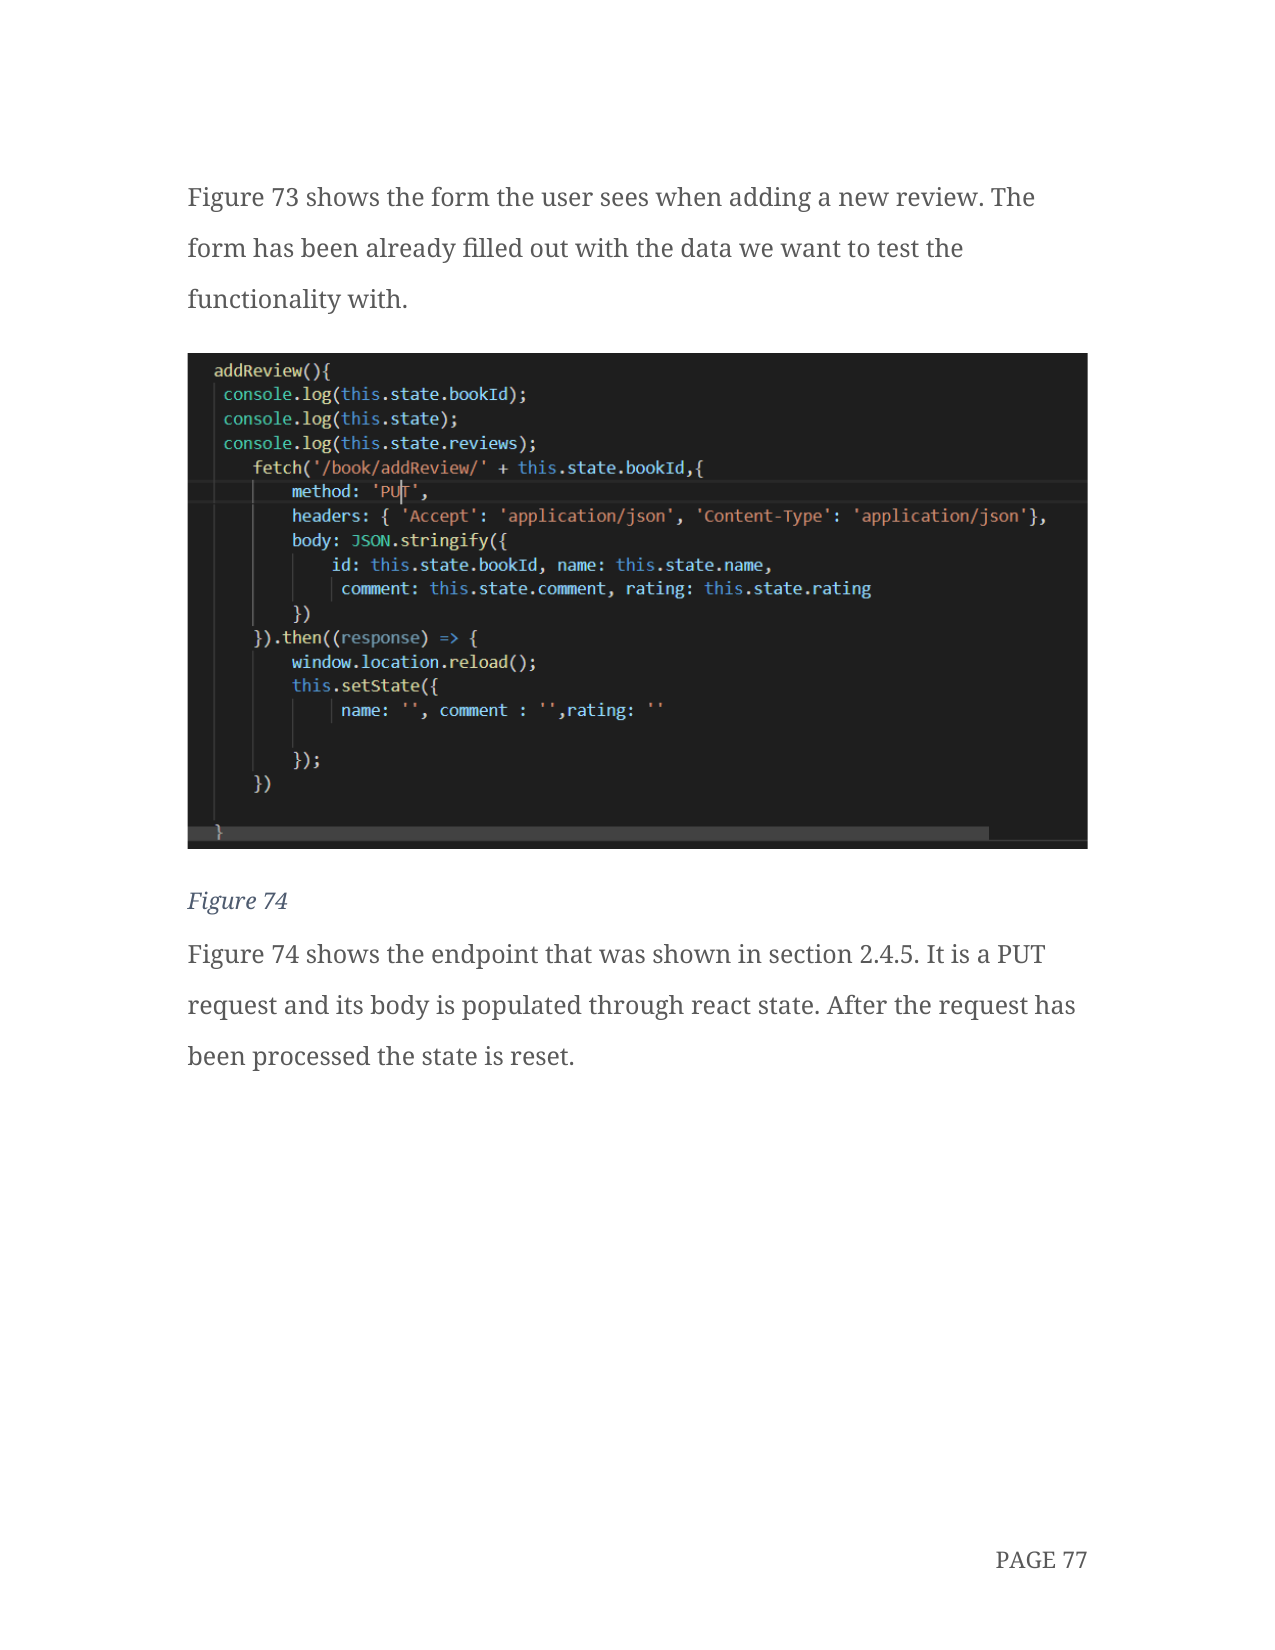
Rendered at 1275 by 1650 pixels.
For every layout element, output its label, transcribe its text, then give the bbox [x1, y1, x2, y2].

text Figure 74 shows the endpoint that was shown in section 2.4.5. It is a PUT request and its body is populated through react state. After the request has been processed the state is reset. [187, 937, 1087, 1073]
picture [187, 353, 1088, 849]
text Figure 73 shows the form the user sees when adding a new review. The form has been already filled out with the data we want to test the functionality with. [187, 180, 1087, 316]
